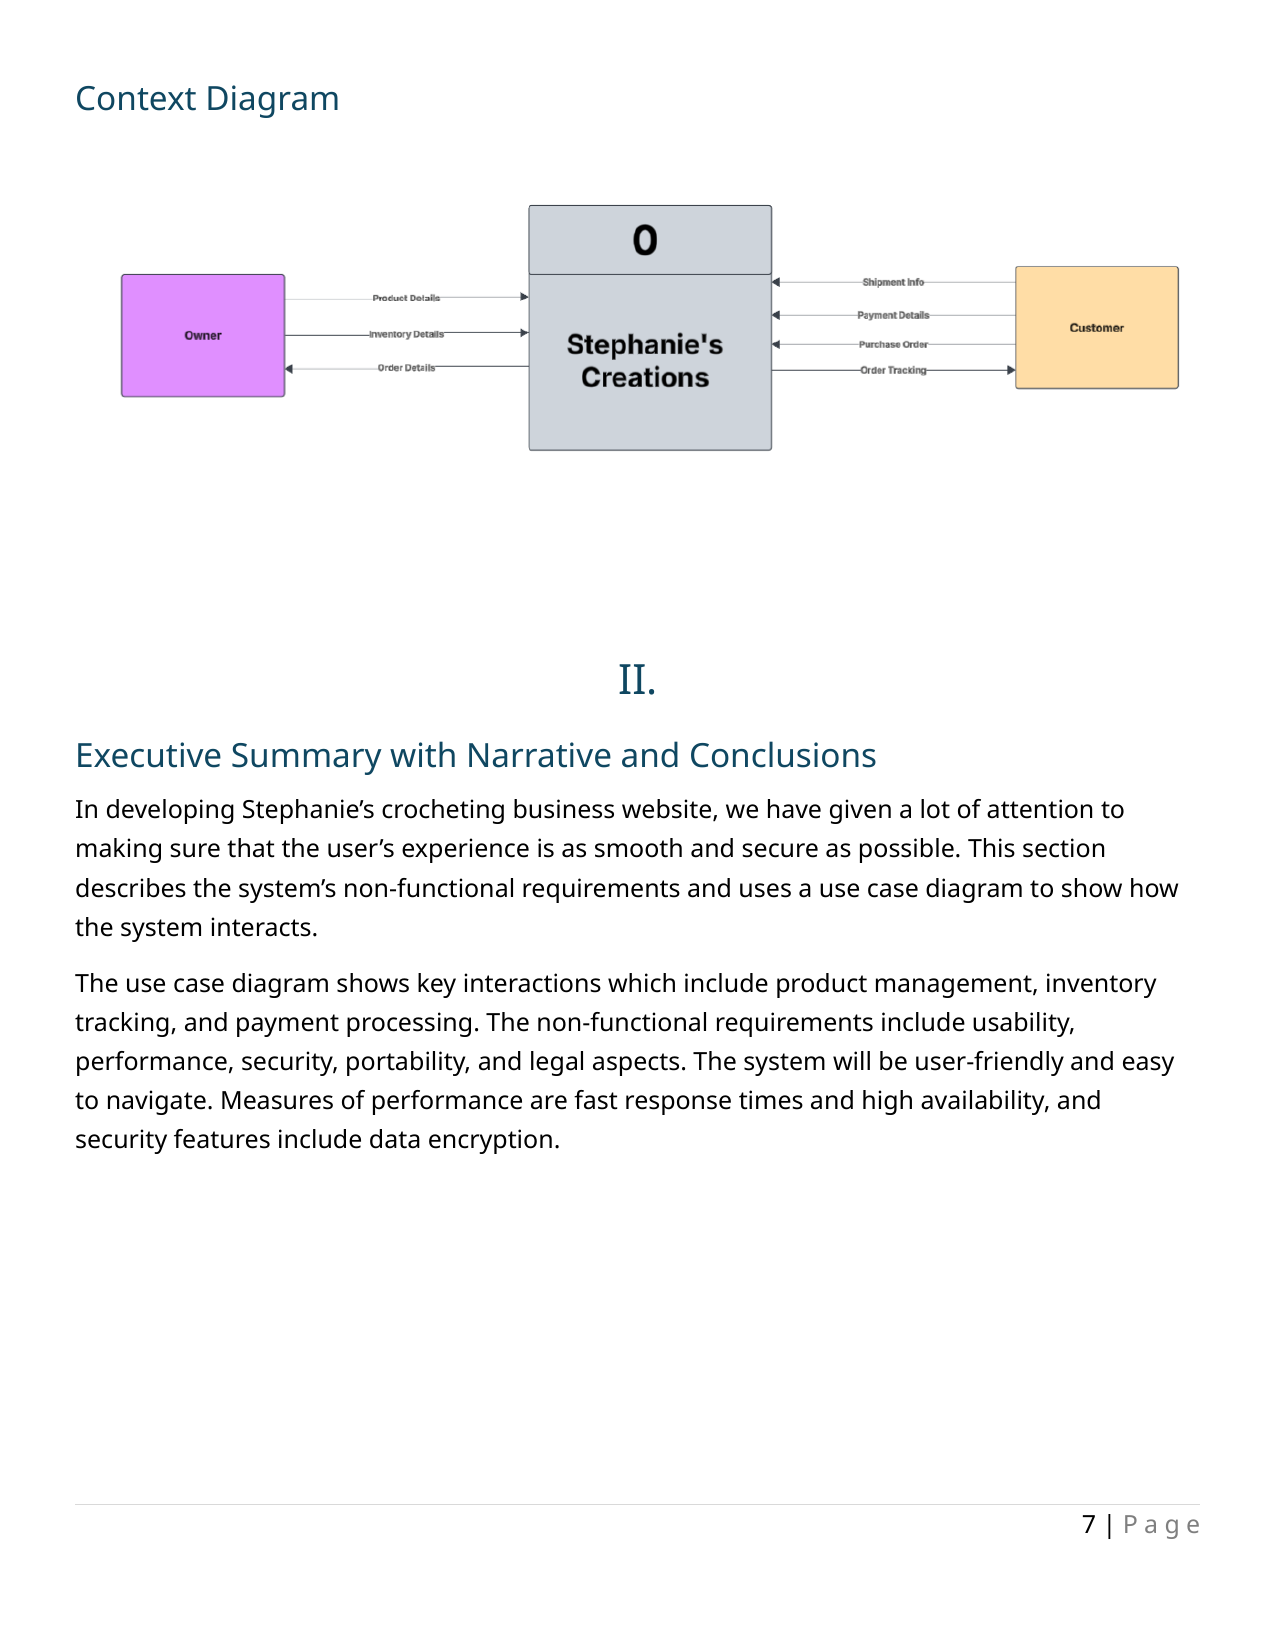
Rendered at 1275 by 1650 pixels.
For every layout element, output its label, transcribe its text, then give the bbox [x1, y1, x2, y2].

text The use case diagram shows key interactions which include product management, inventory tracking, and payment processing. The non-functional requirements include usability, performance, security, portability, and legal aspects. The system will be user-friendly and easy to navigate. Measures of performance are fast response times and high availability, and security features include data encryption. [75, 965, 1200, 1156]
subtitle Context Diagram [75, 75, 1200, 120]
subtitle Executive Summary with Narrative and Conclusions [75, 731, 1200, 777]
text In developing Stephanie’s crocheting business website, we have given a lot of attention to making sure that the user’s experience is as smooth and secure as possible. This section describes the system’s non-functional requirements and uses a use case diagram to show how the system interacts. [75, 792, 1200, 943]
subtitle II. [75, 649, 1200, 706]
picture [75, 135, 1227, 496]
